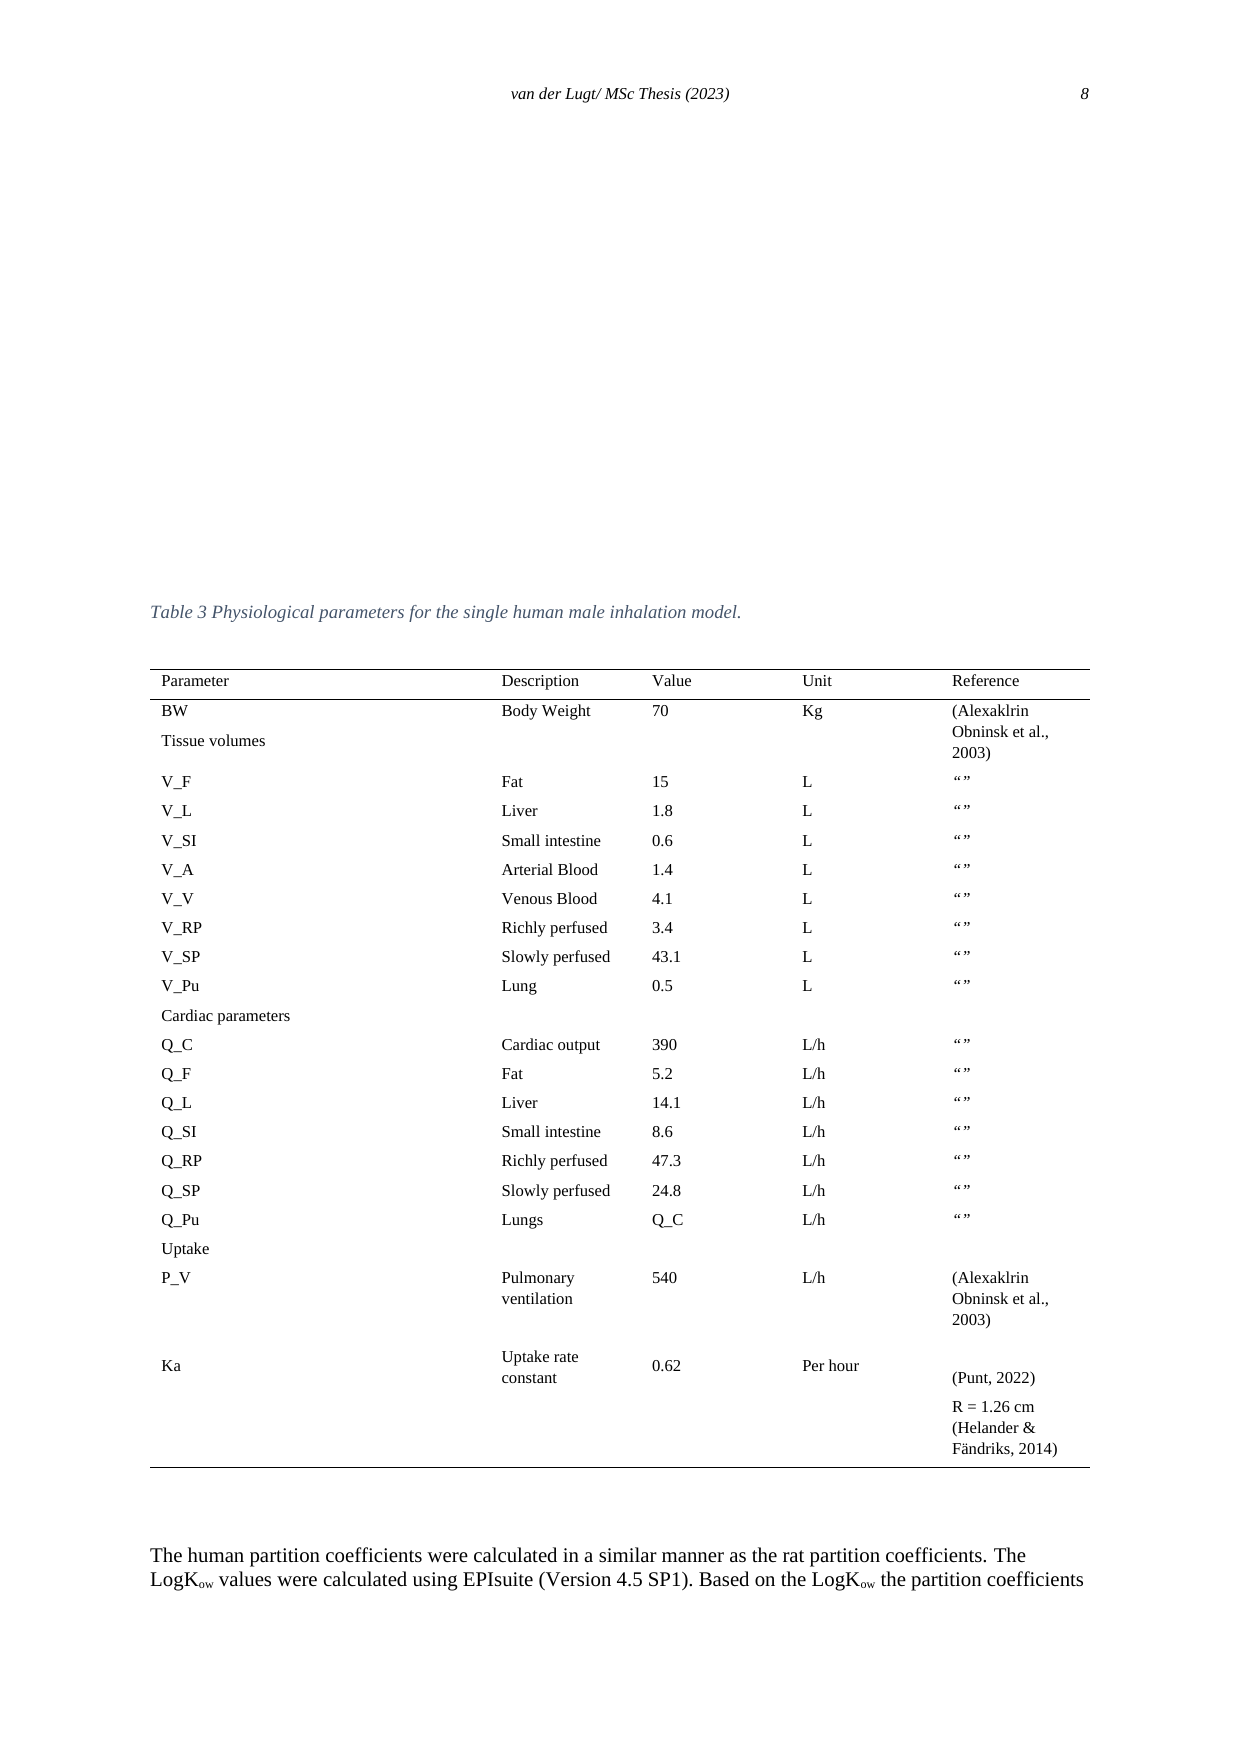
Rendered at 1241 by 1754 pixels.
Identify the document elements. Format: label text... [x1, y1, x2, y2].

table_header Unit [791, 670, 941, 699]
table_cell Liver Small intestine Arterial Blood Venous Blood Richly perfused Slowly perfused Lung Cardiac output Fat Liver Small intestine Richly perfused Slowly perfused Lungs Pulmonary ventilation Uptake rate constant [490, 800, 641, 1467]
table_cell BW Tissue volumes [150, 700, 490, 771]
table_cell V_L V_SI V_A V_V V_RP V_SP V_Pu Cardiac parameters Q_C Q_F Q_L Q_SI Q_RP Q_SP Q_Pu Uptake P_V Ka [150, 800, 490, 1467]
table_header Description [490, 670, 641, 699]
table_header Value [641, 670, 791, 699]
table_header Parameter [150, 670, 490, 699]
table_cell L L L L L L L L/h L/h L/h L/h L/h L/h L/h L/h Per hour [791, 800, 941, 1467]
table_cell Body Weight [490, 700, 641, 771]
table_cell Kg [791, 700, 941, 771]
table_cell V_F [150, 771, 490, 800]
table_cell 15 [641, 771, 791, 800]
table_cell “” [941, 771, 1090, 800]
table_cell “” “” “” “” “” “” “” “” “” “” “” “” “” “” R = 1.26 cm [941, 800, 1090, 1467]
table_cell Fat [490, 771, 641, 800]
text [150, 1543, 1090, 1591]
table_cell 70 [641, 700, 791, 771]
table_cell L [791, 771, 941, 800]
table_header Reference [941, 670, 1090, 699]
table_cell 1.8 0.6 1.4 4.1 3.4 43.1 0.5 390 5.2 14.1 8.6 47.3 24.8 Q_C 540 0.62 [641, 800, 791, 1467]
